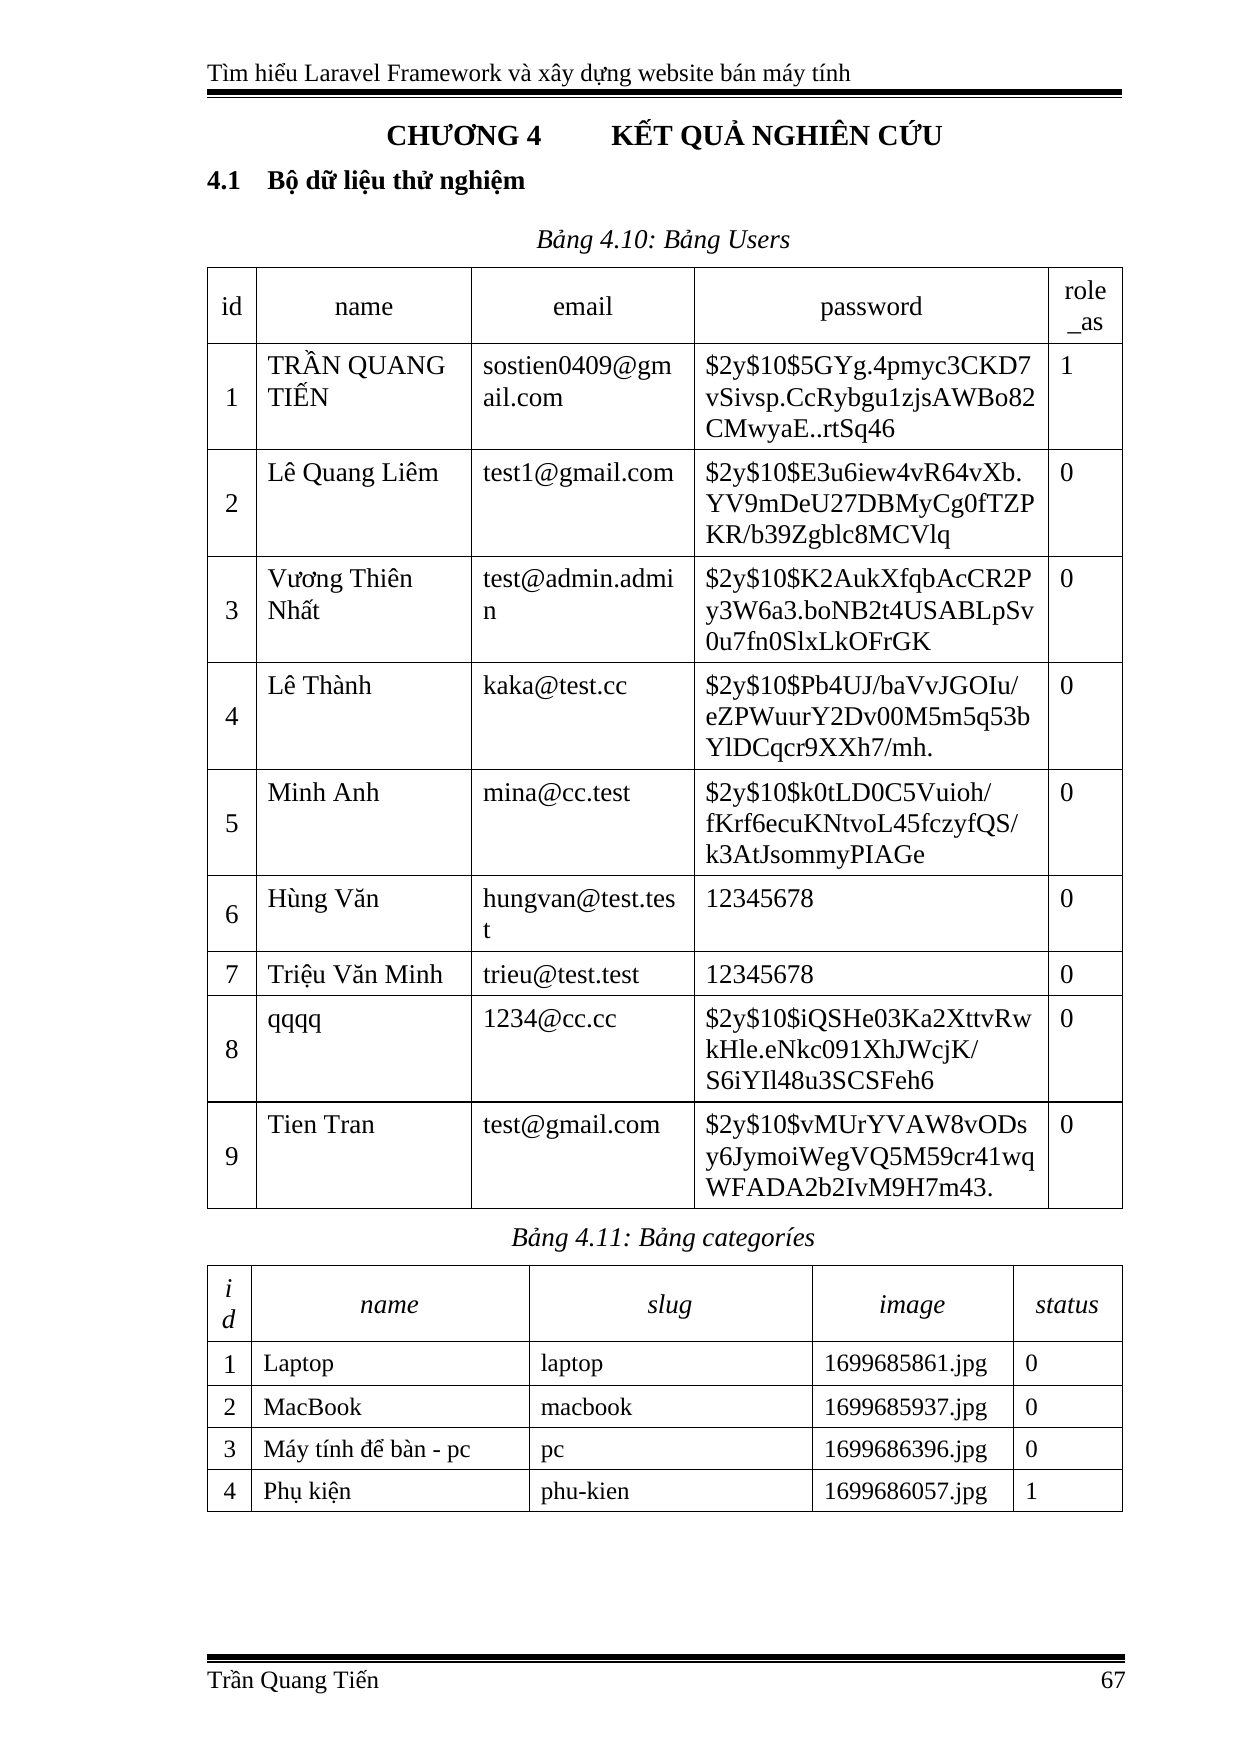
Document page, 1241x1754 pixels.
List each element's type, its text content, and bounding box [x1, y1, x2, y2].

table_cell 1 [1049, 344, 1122, 449]
table_cell 8 [208, 996, 256, 1101]
table_cell Máy tính để bàn - pc [252, 1428, 529, 1469]
table_cell $2y$10$5GYg.4pmyc3CKD7vSivsp.CcRybgu1zjsAWBo82CMwyaE..rtSq46 [695, 344, 1048, 449]
table_cell 5 [208, 770, 256, 875]
table_header status [1014, 1266, 1122, 1341]
table_header slug [530, 1266, 812, 1341]
table_cell 1 [208, 344, 256, 449]
table_cell Minh Anh [257, 770, 471, 875]
table_cell test1@gmail.com [472, 450, 694, 556]
table_cell qqqq [257, 996, 471, 1101]
table_cell 0 [1014, 1428, 1122, 1469]
table_cell Vương Thiên Nhất [257, 557, 471, 662]
table_cell test@gmail.com [472, 1103, 694, 1208]
table_cell $2y$10$vMUrYVAW8vODsy6JymoiWegVQ5M59cr41wqWFADA2b2IvM9H7m43. [695, 1103, 1048, 1208]
table_cell 1 [208, 1342, 251, 1385]
table_header id [208, 268, 256, 342]
table_cell Phụ kiện [252, 1470, 529, 1511]
table_cell 0 [1049, 557, 1122, 662]
table_cell 9 [208, 1103, 256, 1208]
table_cell 12345678 [695, 952, 1048, 995]
table_cell $2y$10$Pb4UJ/baVvJGOIu/eZPWuurY2Dv00M5m5q53bYlDCqcr9XXh7/mh. [695, 663, 1048, 769]
table_cell $2y$10$K2AukXfqbAcCR2Py3W6a3.boNB2t4USABLpSv0u7fn0SlxLkOFrGK [695, 557, 1048, 662]
table_cell 1699686057.jpg [813, 1470, 1013, 1511]
table_cell TRẦN QUANG TIẾN [257, 344, 471, 449]
table_cell Hùng Văn [257, 876, 471, 951]
table_cell $2y$10$k0tLD0C5Vuioh/fKrf6ecuKNtvoL45fczyfQS/k3AtJsommyPIAGe [695, 770, 1048, 875]
table_cell $2y$10$iQSHe03Ka2XttvRwkHle.eNkc091XhJWcjK/S6iYIl48u3SCSFeh6 [695, 996, 1048, 1101]
subtitle KẾT QUẢ NGHIÊN CỨU [207, 118, 1122, 152]
table_cell $2y$10$E3u6iew4vR64vXb.YV9mDeU27DBMyCg0fTZPKR/b39Zgblc8MCVlq [695, 450, 1048, 556]
table_cell Tien Tran [257, 1103, 471, 1208]
table_cell 4 [208, 1470, 251, 1511]
table_cell 0 [1049, 770, 1122, 875]
table_cell 7 [208, 952, 256, 995]
table_cell mina@cc.test [472, 770, 694, 875]
table_cell 3 [208, 557, 256, 662]
table_cell 0 [1014, 1342, 1122, 1385]
table_header email [472, 268, 694, 342]
table_cell 12345678 [695, 876, 1048, 951]
table_cell phu-kien [530, 1470, 812, 1511]
table_cell 0 [1049, 450, 1122, 556]
table_cell 2 [208, 450, 256, 556]
table_cell kaka@test.cc [472, 663, 694, 769]
table_cell MacBook [252, 1386, 529, 1427]
table_cell 0 [1049, 663, 1122, 769]
table_cell 2 [208, 1386, 251, 1427]
table_cell 4 [208, 663, 256, 769]
table_header password [695, 268, 1048, 342]
table_cell Lê Quang Liêm [257, 450, 471, 556]
table_header id [208, 1266, 251, 1341]
table_cell macbook [530, 1386, 812, 1427]
table_cell 1 [1014, 1470, 1122, 1511]
table_header image [813, 1266, 1013, 1341]
table_cell test@admin.admin [472, 557, 694, 662]
table_cell 6 [208, 876, 256, 951]
table_cell Triệu Văn Minh [257, 952, 471, 995]
table_cell 0 [1014, 1386, 1122, 1427]
table_cell Laptop [252, 1342, 529, 1385]
subtitle Bộ dữ liệu thử nghiệm [207, 164, 1122, 195]
table_header role_as [1049, 268, 1122, 342]
table_cell 1234@cc.cc [472, 996, 694, 1101]
table_cell 1699685937.jpg [813, 1386, 1013, 1427]
table_header name [257, 268, 471, 342]
table_cell hungvan@test.test [472, 876, 694, 951]
table_cell 0 [1049, 876, 1122, 951]
table_cell sostien0409@gmail.com [472, 344, 694, 449]
table_header name [252, 1266, 529, 1341]
table_cell laptop [530, 1342, 812, 1385]
table_cell 3 [208, 1428, 251, 1469]
table_cell 0 [1049, 952, 1122, 995]
table_cell pc [530, 1428, 812, 1469]
table_cell 1699685861.jpg [813, 1342, 1013, 1385]
table_cell Lê Thành [257, 663, 471, 769]
table_cell trieu@test.test [472, 952, 694, 995]
table_cell 0 [1049, 1103, 1122, 1208]
table_cell 0 [1049, 996, 1122, 1101]
table_cell 1699686396.jpg [813, 1428, 1013, 1469]
